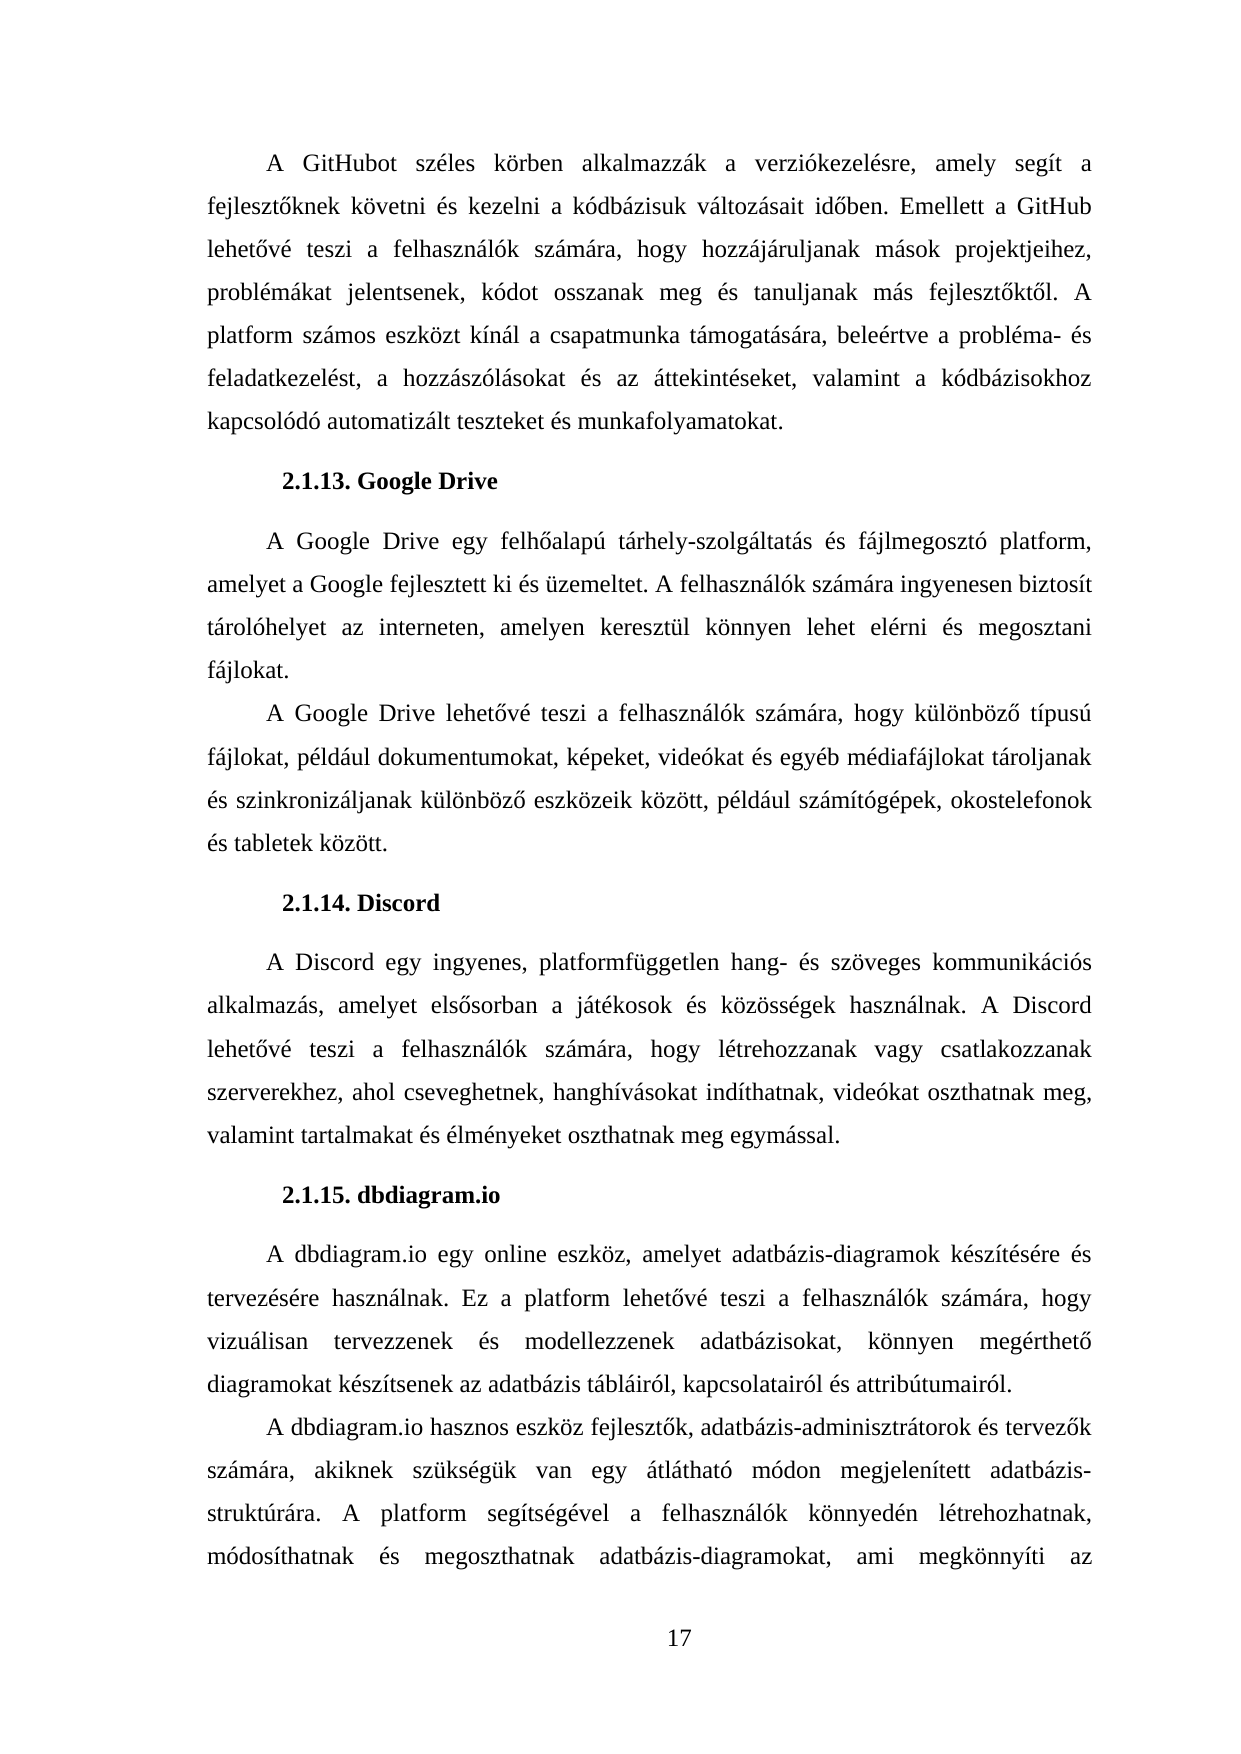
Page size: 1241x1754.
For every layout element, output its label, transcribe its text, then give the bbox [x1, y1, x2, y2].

text A Discord egy ingyenes, platformfüggetlen hang- és szöveges kommunikációs alkalmazás, amelyet elsősorban a játékosok és közösségek használnak. A Discord lehetővé teszi a felhasználók számára, hogy létrehozzanak vagy csatlakozzanak szerverekhez, ahol cseveghetnek, hanghívásokat indíthatnak, videókat oszthatnak meg, valamint tartalmakat és élményeket oszthatnak meg egymással. [207, 947, 1092, 1149]
subtitle Google Drive [282, 466, 1092, 495]
subtitle Discord [282, 888, 1092, 916]
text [207, 1412, 1092, 1570]
text A Google Drive egy felhőalapú tárhely-szolgáltatás és fájlmegosztó platform, amelyet a Google fejlesztett ki és üzemeltet. A felhasználók számára ingyenesen biztosít tárolóhelyet az interneten, amelyen keresztül könnyen lehet elérni és megosztani fájlokat. [207, 526, 1092, 684]
text A dbdiagram.io egy online eszköz, amelyet adatbázis-diagramok készítésére és tervezésére használnak. Ez a platform lehetővé teszi a felhasználók számára, hogy vizuálisan tervezzenek és modellezzenek adatbázisokat, könnyen megérthető diagramokat készítsenek az adatbázis tábláiról, kapcsolatairól és attribútumairól. [207, 1239, 1092, 1398]
subtitle dbdiagram.io [282, 1180, 1092, 1208]
text A Google Drive lehetővé teszi a felhasználók számára, hogy különböző típusú fájlokat, például dokumentumokat, képeket, videókat és egyéb médiafájlokat tároljanak és szinkronizáljanak különböző eszközeik között, például számítógépek, okostelefonok és tabletek között. [207, 698, 1092, 857]
text A GitHubot széles körben alkalmazzák a verziókezelésre, amely segít a fejlesztőknek követni és kezelni a kódbázisuk változásait időben. Emellett a GitHub lehetővé teszi a felhasználók számára, hogy hozzájáruljanak mások projektjeihez, problémákat jelentsenek, kódot osszanak meg és tanuljanak más fejlesztőktől. A platform számos eszközt kínál a csapatmunka támogatására, beleértve a probléma- és feladatkezelést, a hozzászólásokat és az áttekintéseket, valamint a kódbázisokhoz kapcsolódó automatizált teszteket és munkafolyamatokat. [207, 148, 1092, 435]
